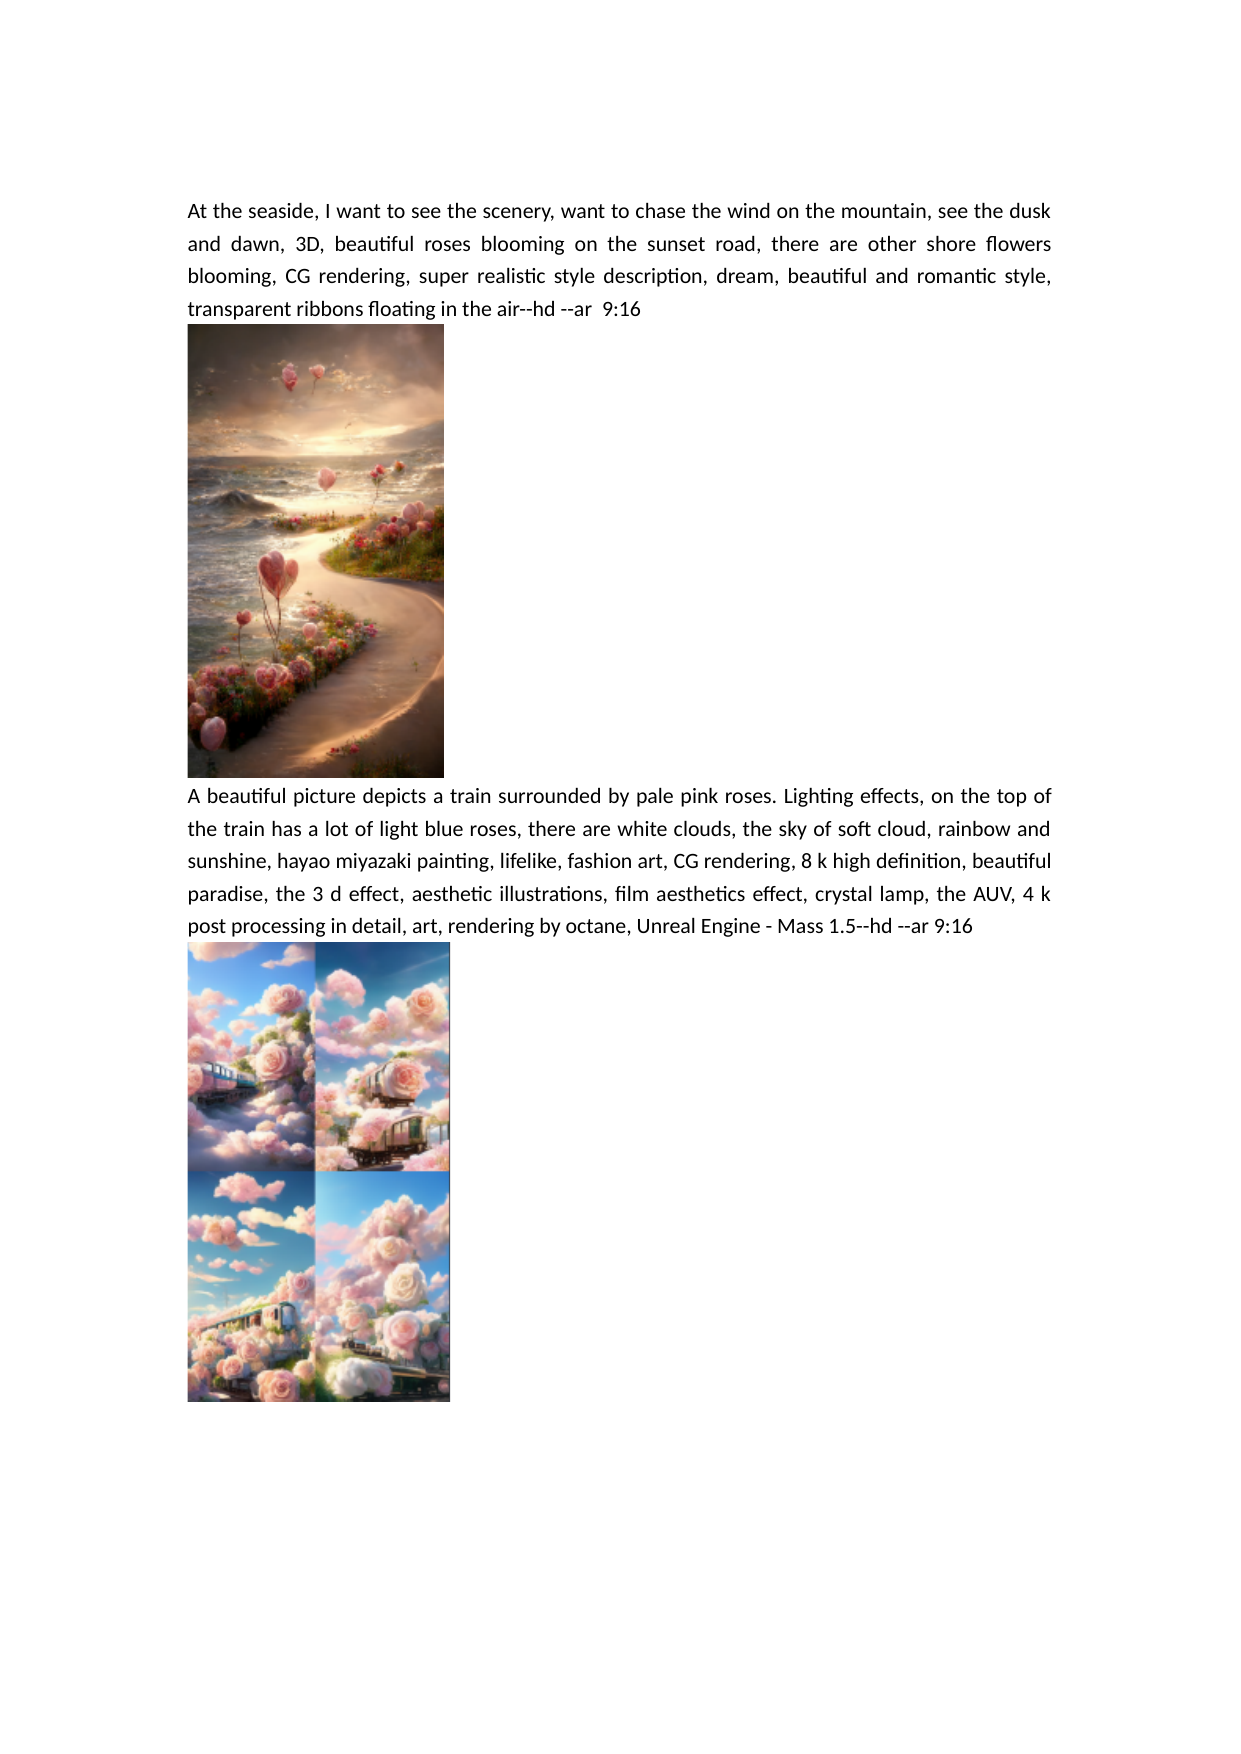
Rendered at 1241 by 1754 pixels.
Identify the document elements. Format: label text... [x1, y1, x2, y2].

text At the seaside, I want to see the scenery, want to chase the wind on the mountain, see the dusk and dawn, 3D, beautiful roses blooming on the sunset road, there are other shore flowers blooming, CG rendering, super realistic style description, dream, beautiful and romantic style, transparent ribbons floating in the air--hd --ar 9:16 [187, 194, 1053, 324]
picture [187, 942, 451, 1402]
text A beautiful picture depicts a train surrounded by pale pink roses. Lighting effects, on the top of the train has a lot of light blue roses, there are white clouds, the sky of soft cloud, rainbow and sunshine, hayao miyazaki painting, lifelike, fashion art, CG rendering, 8 k high definition, beautiful paradise, the 3 d effect, aesthetic illustrations, film aesthetics effect, crystal lamp, the AUV, 4 k post processing in detail, art, rendering by octane, Unreal Engine - Mass 1.5--hd --ar 9:16 [187, 779, 1053, 942]
picture [187, 324, 444, 778]
